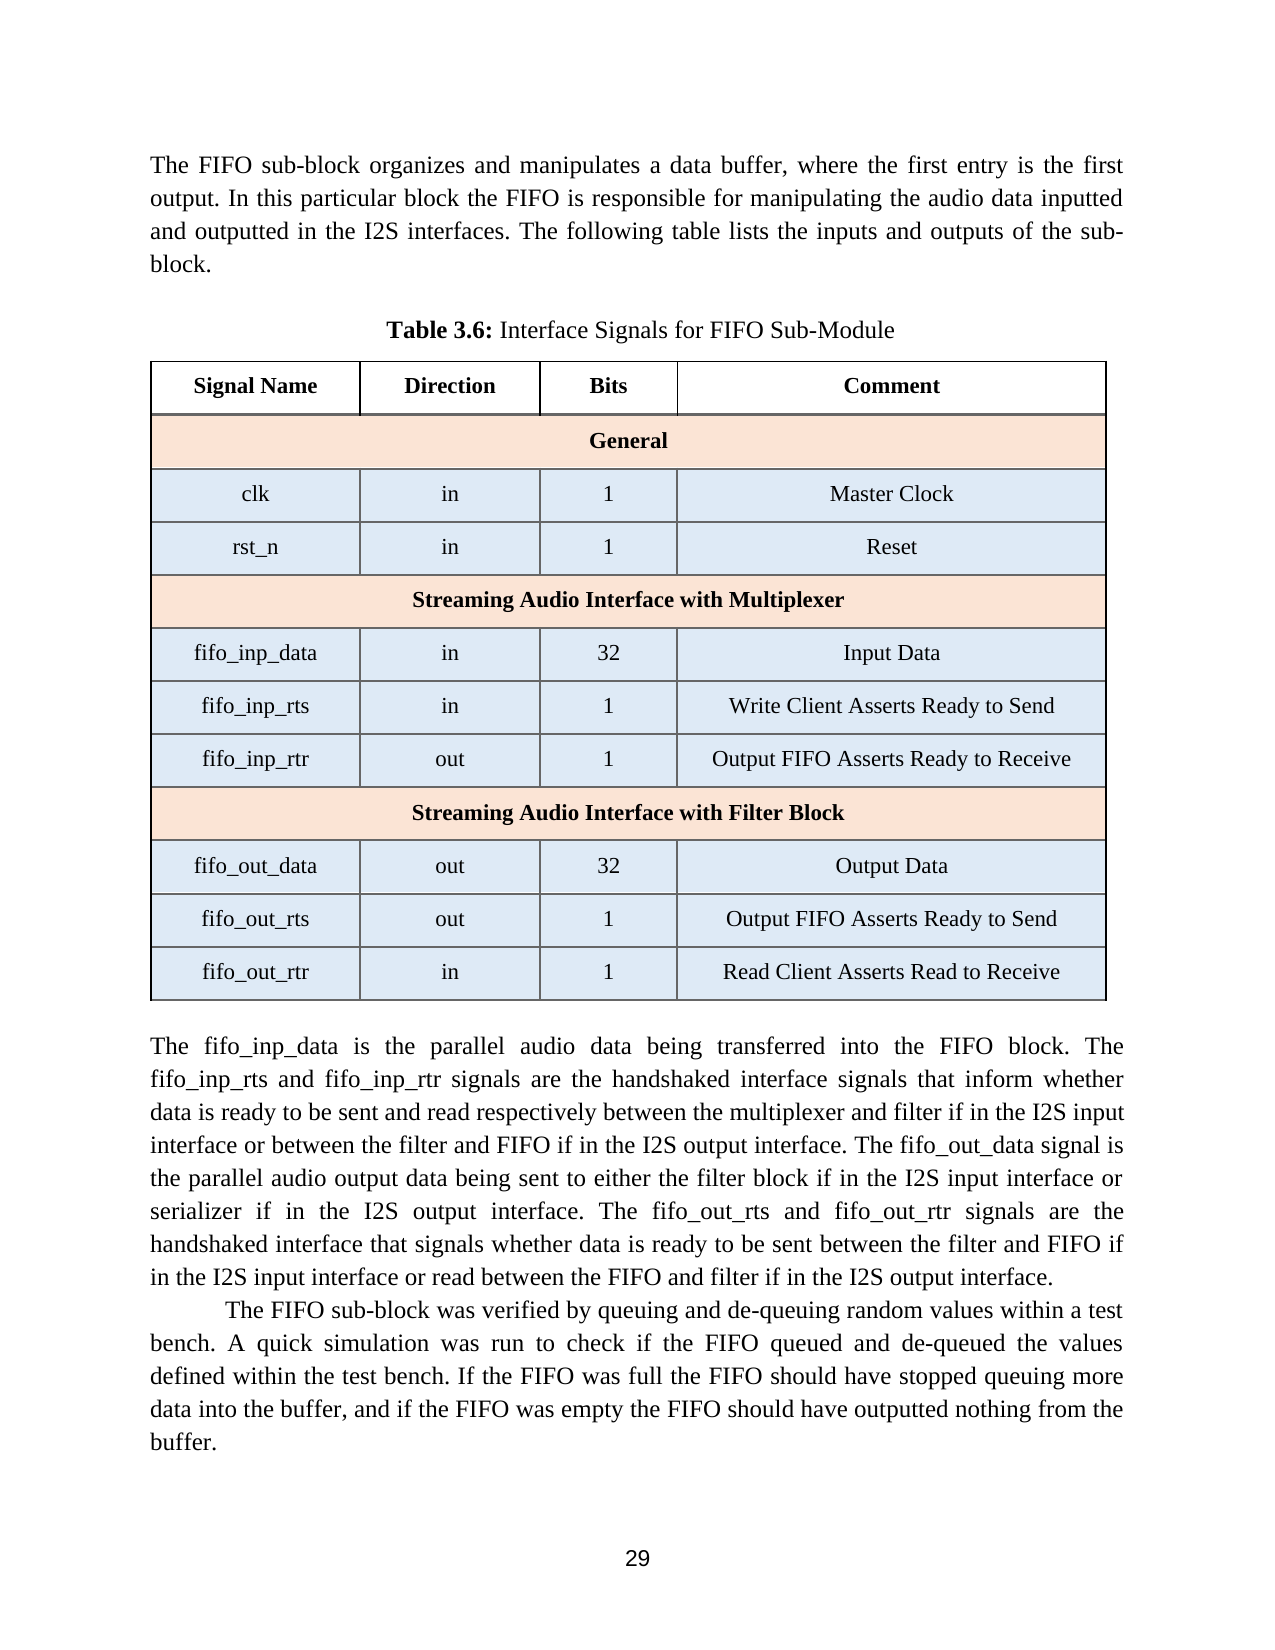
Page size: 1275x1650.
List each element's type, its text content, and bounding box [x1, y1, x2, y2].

table_cell in [361, 523, 539, 574]
table_cell in [361, 470, 539, 521]
table_cell 1 [541, 948, 676, 999]
table_cell 1 [541, 682, 676, 733]
table_header Signal Name [152, 362, 359, 413]
table_cell Master Clock [678, 470, 1105, 521]
table_cell out [361, 735, 539, 786]
table_cell fifo_inp_data [152, 629, 359, 680]
table_cell in [361, 629, 539, 680]
table_cell 32 [541, 629, 676, 680]
table_cell Streaming Audio Interface with Filter Block [152, 788, 1105, 839]
table_cell General [152, 416, 1105, 467]
text The fifo_inp_data is the parallel audio data being transferred into the FIFO block. The fifo_inp_rts and fifo_inp_rtr signals are the handshaked interface signals that inform whether data is ready to be sent and read respectively between the multiplexer and filter if in the I2S input interface or between the filter and FIFO if in the I2S output interface. The fifo_out_data signal is the parallel audio output data being sent to either the filter block if in the I2S input interface or serializer if in the I2S output interface. The fifo_out_rts and fifo_out_rtr signals are the handshaked interface that signals whether data is ready to be sent between the filter and FIFO if in the I2S input interface or read between the FIFO and filter if in the I2S output interface. [150, 1031, 1125, 1291]
table_cell in [361, 948, 539, 999]
table_cell rst_n [152, 523, 359, 574]
table_header Comment [678, 362, 1105, 413]
table_header Direction [361, 362, 539, 413]
table_cell Read Client Asserts Read to Receive [678, 948, 1105, 999]
table_cell fifo_inp_rts [152, 682, 359, 733]
table_cell 1 [541, 735, 676, 786]
table_cell 32 [541, 841, 676, 892]
table_cell fifo_inp_rtr [152, 735, 359, 786]
table_cell out [361, 895, 539, 946]
table_cell fifo_out_rtr [152, 948, 359, 999]
table_cell 1 [541, 895, 676, 946]
table_cell Write Client Asserts Ready to Send [678, 682, 1105, 733]
table_cell Streaming Audio Interface with Multiplexer [152, 576, 1105, 627]
text The FIFO sub-block organizes and manipulates a data buffer, where the first entry is the first output. In this particular block the FIFO is responsible for manipulating the audio data inputted and outputted in the I2S interfaces. The following table lists the inputs and outputs of the sub-block. [150, 150, 1125, 278]
table_cell Input Data [678, 629, 1105, 680]
table_cell fifo_out_data [152, 841, 359, 892]
table_cell out [361, 841, 539, 892]
text Table 3.6: Interface Signals for FIFO Sub-Module [150, 315, 1125, 344]
table_cell 1 [541, 470, 676, 521]
table_cell clk [152, 470, 359, 521]
table_header Bits [541, 362, 677, 413]
table_cell Output FIFO Asserts Ready to Send [678, 895, 1105, 946]
text The FIFO sub-block was verified by queuing and de-queuing random values within a test bench. A quick simulation was run to check if the FIFO queued and de-queued the values defined within the test bench. If the FIFO was full the FIFO should have stopped queuing more data into the buffer, and if the FIFO was empty the FIFO should have outputted nothing from the buffer. [150, 1295, 1125, 1456]
table_cell 1 [541, 523, 676, 574]
table_cell Reset [678, 523, 1105, 574]
table_cell in [361, 682, 539, 733]
table_cell fifo_out_rts [152, 895, 359, 946]
table_cell Output FIFO Asserts Ready to Receive [678, 735, 1105, 786]
table_cell Output Data [678, 841, 1105, 892]
